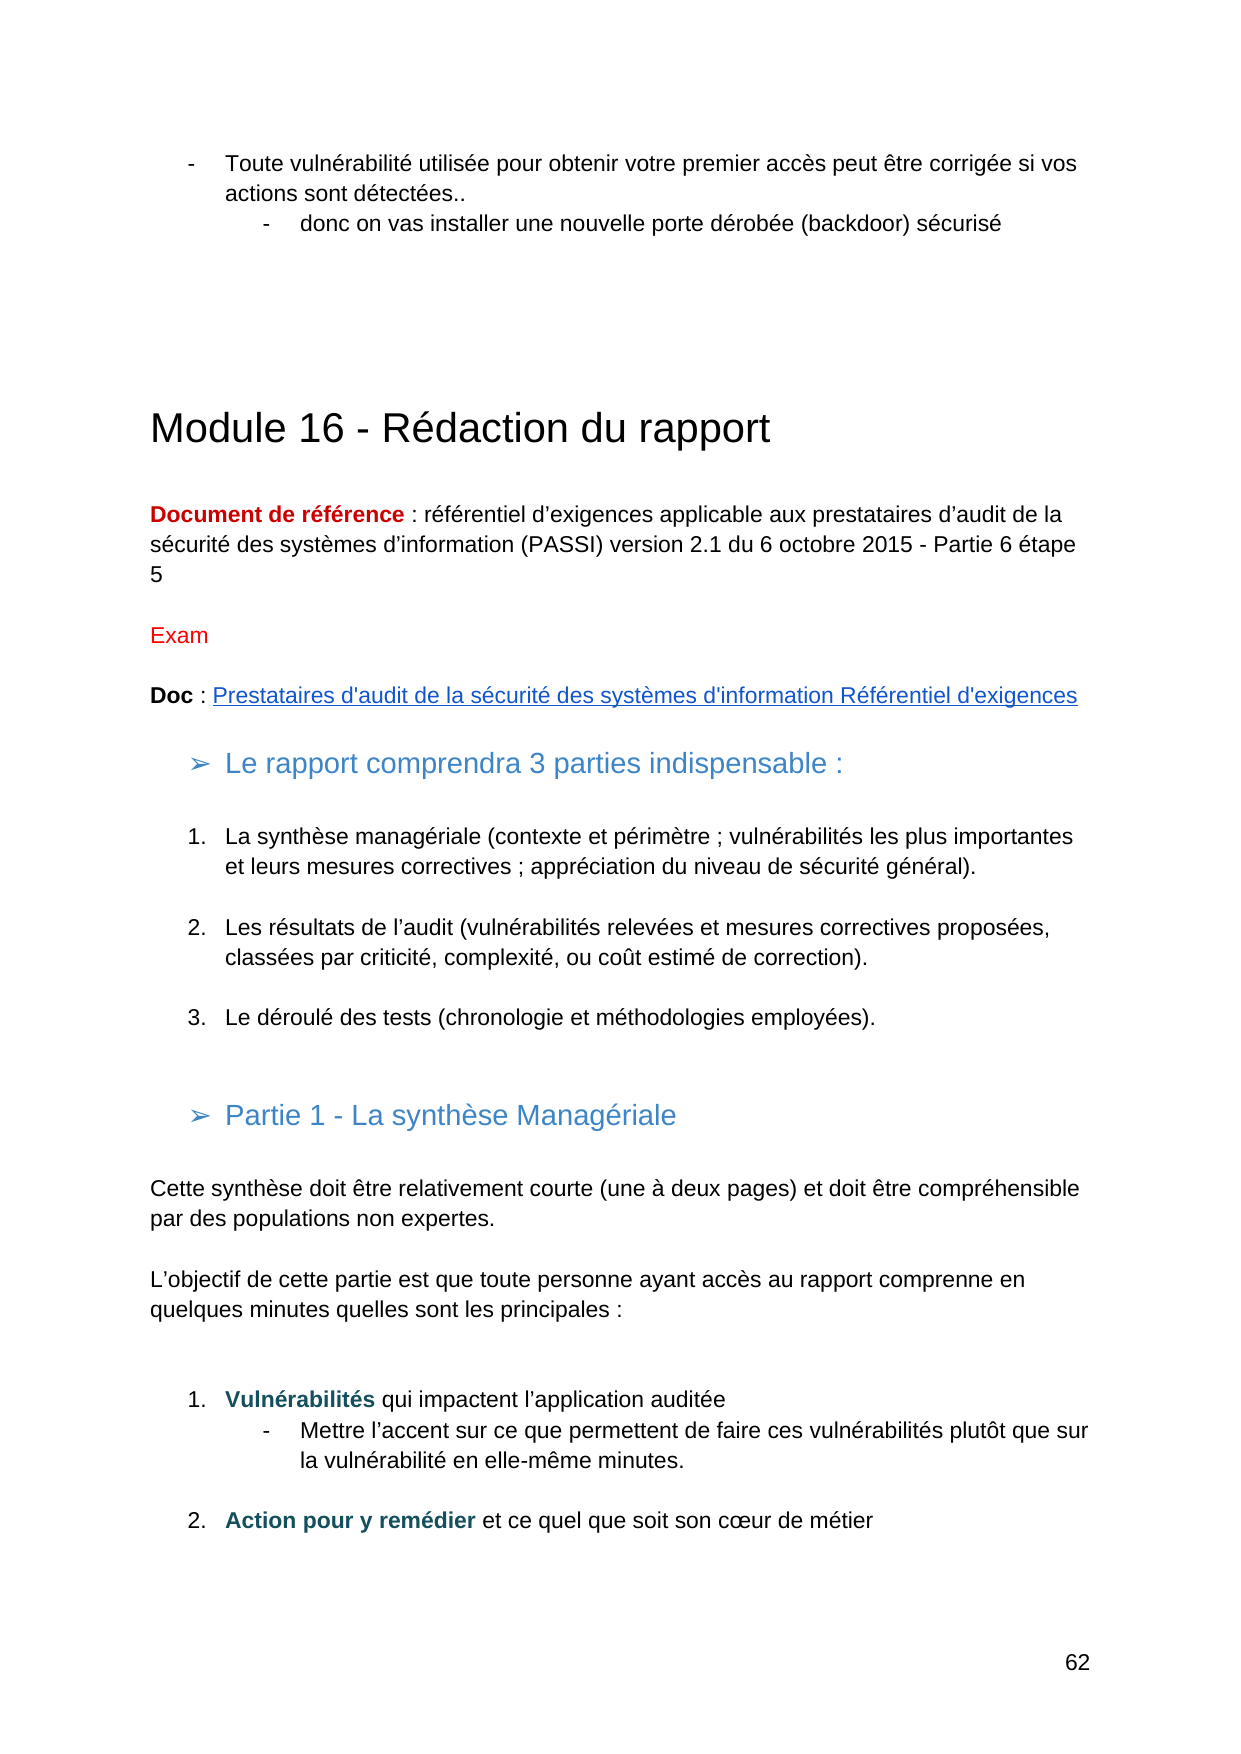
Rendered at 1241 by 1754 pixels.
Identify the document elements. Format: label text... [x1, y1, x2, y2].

subtitle Partie 1 - La synthèse Managériale [187, 1098, 1090, 1131]
subtitle Le rapport comprendra 3 parties indispensable : [187, 746, 1090, 779]
list Les résultats de l’audit (vulnérabilités relevées et mesures correctives proposées, classées par criticité, complexité, ou coût estimé de correction). [187, 913, 1090, 970]
text Exam [150, 622, 1090, 648]
list Toute vulnérabilité utilisée pour obtenir votre premier accès peut être corrigée si vos actions sont détectées.. [187, 150, 1090, 207]
text Document de référence : référentiel d’exigences applicable aux prestataires d’audit de la sécurité des systèmes d’information (PASSI) version 2.1 du 6 octobre 2015 - Partie 6 étape 5 [150, 501, 1090, 588]
list La synthèse managériale (contexte et périmètre ; vulnérabilités les plus importantes et leurs mesures correctives ; appréciation du niveau de sécurité général). [187, 823, 1090, 879]
text L’objectif de cette partie est que toute personne ayant accès au rapport comprenne en quelques minutes quelles sont les principales : [150, 1266, 1090, 1322]
list donc on vas installer une nouvelle porte dérobée (backdoor) sécurisé [262, 210, 1090, 237]
subtitle Module 16 - Rédaction du rapport [150, 403, 1090, 451]
list Mettre l’accent sur ce que permettent de faire ces vulnérabilités plutôt que sur la vulnérabilité en elle-même minutes. [262, 1417, 1090, 1473]
text Cette synthèse doit être relativement courte (une à deux pages) et doit être compréhensible par des populations non expertes. [150, 1175, 1090, 1231]
list Le déroulé des tests (chronologie et méthodologies employées). [187, 1004, 1090, 1030]
list Action pour y remédier et ce quel que soit son cœur de métier [187, 1507, 1090, 1533]
text Doc : Prestataires d'audit de la sécurité des systèmes d'information Référentiel d'exigences [150, 682, 1090, 708]
list Vulnérabilités qui impactent l’application auditée [187, 1386, 1090, 1413]
